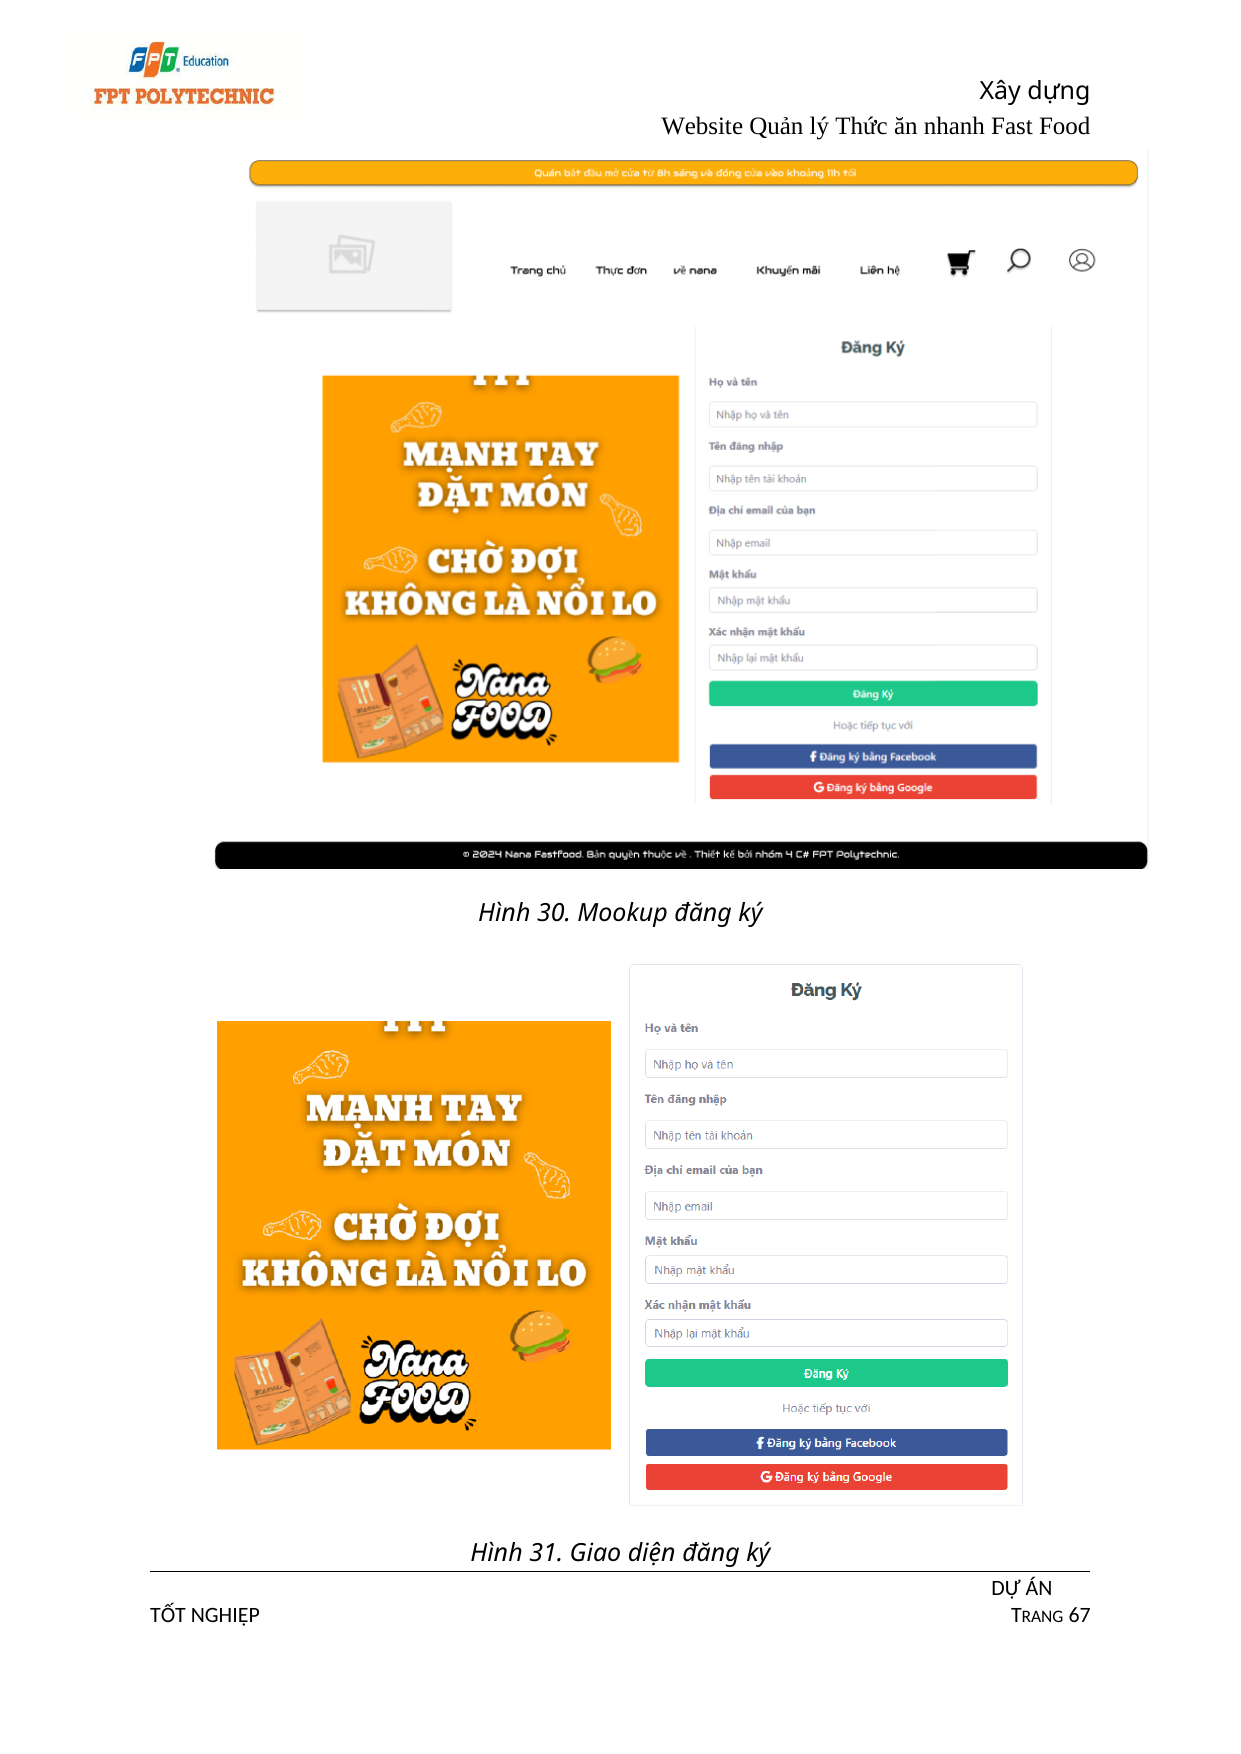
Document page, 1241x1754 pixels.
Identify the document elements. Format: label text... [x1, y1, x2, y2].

picture [209, 150, 1150, 869]
text Hình 30. Mookup đăng ký [150, 895, 1090, 929]
picture [209, 946, 1033, 1509]
text Hình 31. Giao diện đăng ký [150, 1535, 1090, 1569]
picture [65, 30, 303, 119]
